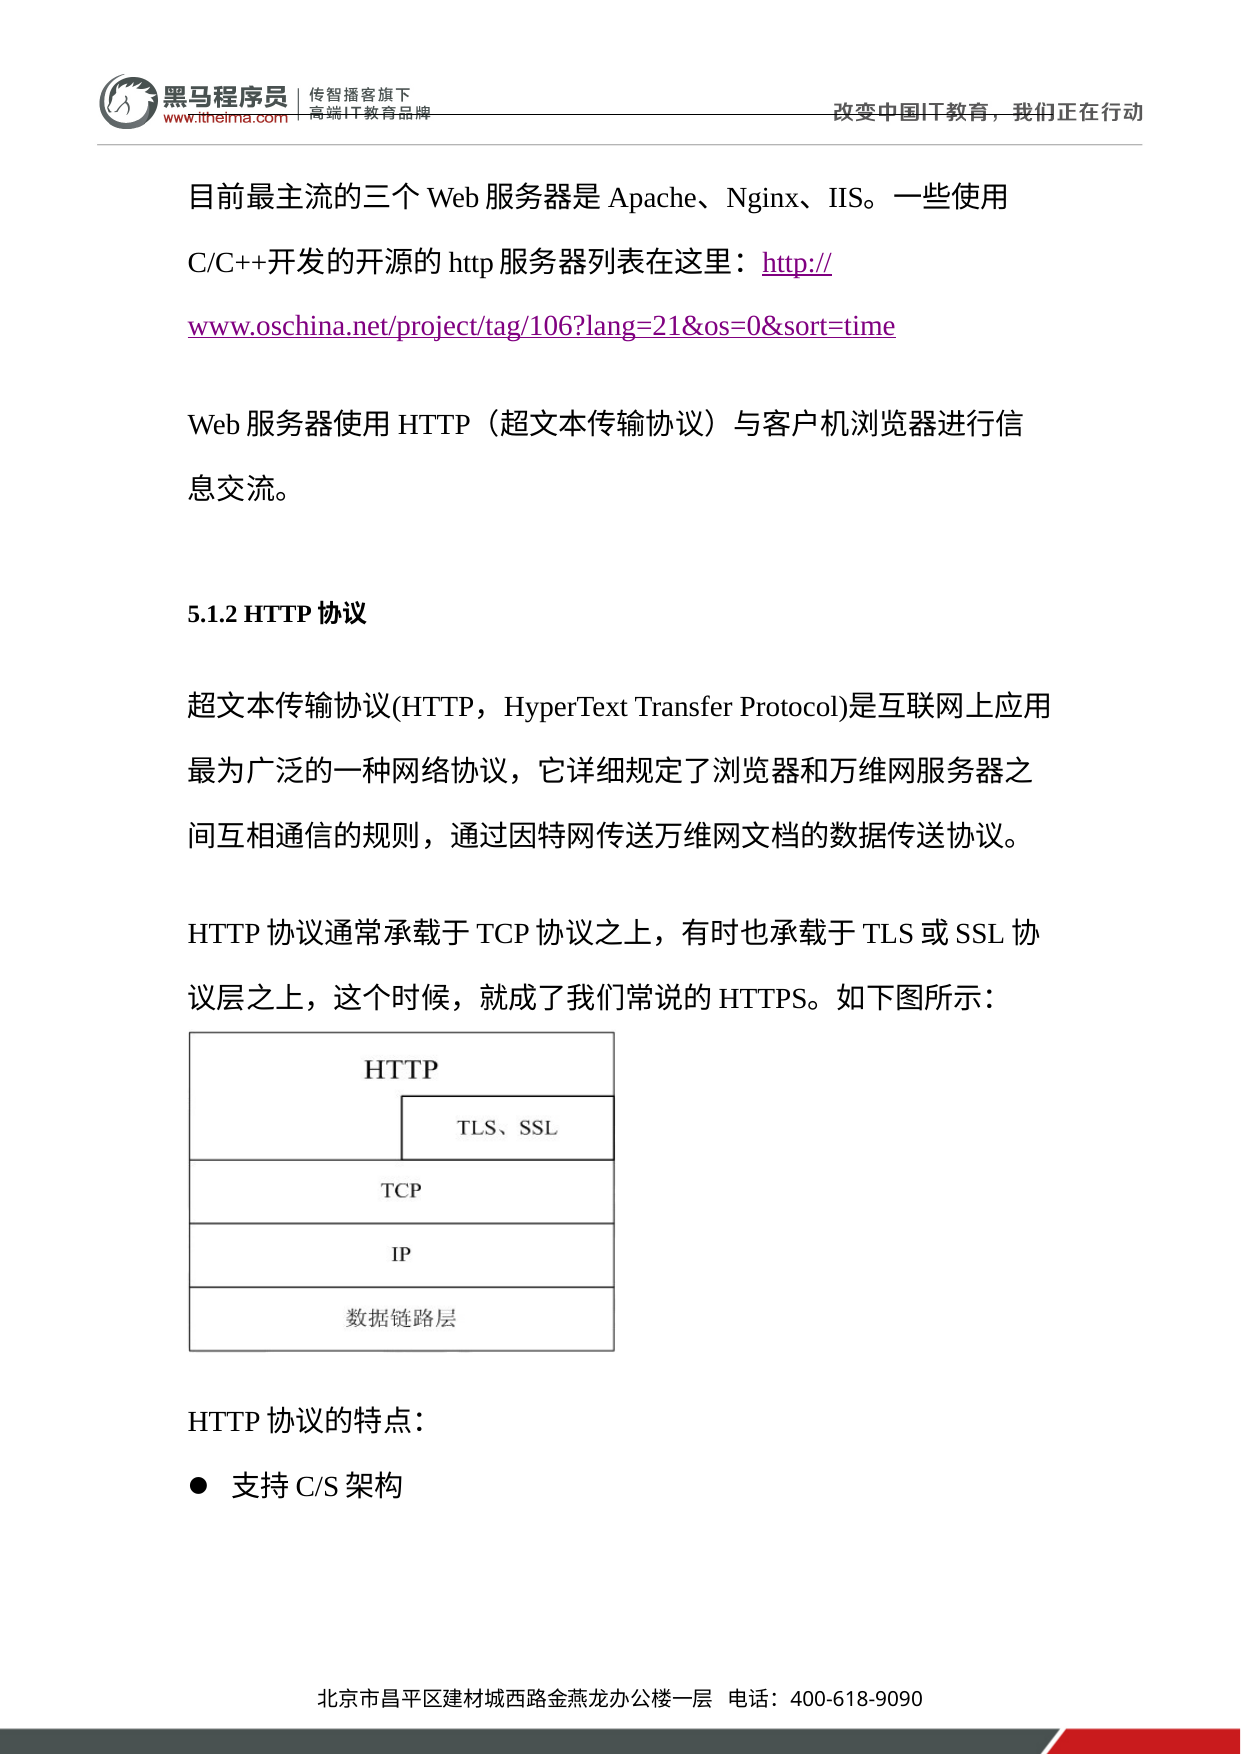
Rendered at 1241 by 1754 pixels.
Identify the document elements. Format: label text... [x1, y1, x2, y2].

text HTTP协议的特点： [187, 1386, 1053, 1451]
text 超文本传输协议(HTTP，HyperText Transfer Protocol)是互联网上应用最为广泛的一种网络协议，它详细规定了浏览器和万维网服务器之间互相通信的规则，通过因特网传送万维网文档的数据传送协议。 [187, 671, 1053, 866]
subtitle 5.1.2 HTTP协议 [187, 579, 1053, 644]
picture [187, 1029, 616, 1353]
text Web服务器使用HTTP（超文本传输协议）与客户机浏览器进行信息交流。 [187, 389, 1053, 519]
list 支持C/S架构 [187, 1451, 1053, 1516]
picture [0, 3, 1241, 153]
text HTTP协议通常承载于TCP协议之上，有时也承载于TLS或SSL协议层之上，这个时候，就成了我们常说的HTTPS。如下图所示： [187, 899, 1053, 1029]
text 目前最主流的三个Web服务器是Apache、Nginx、IIS。一些使用C/C++开发的开源的http服务器列表在这里：http://www.oschina.net/project/tag/106?lang=21&os=0&sort=time [187, 162, 1053, 357]
picture [0, 1669, 1241, 1754]
